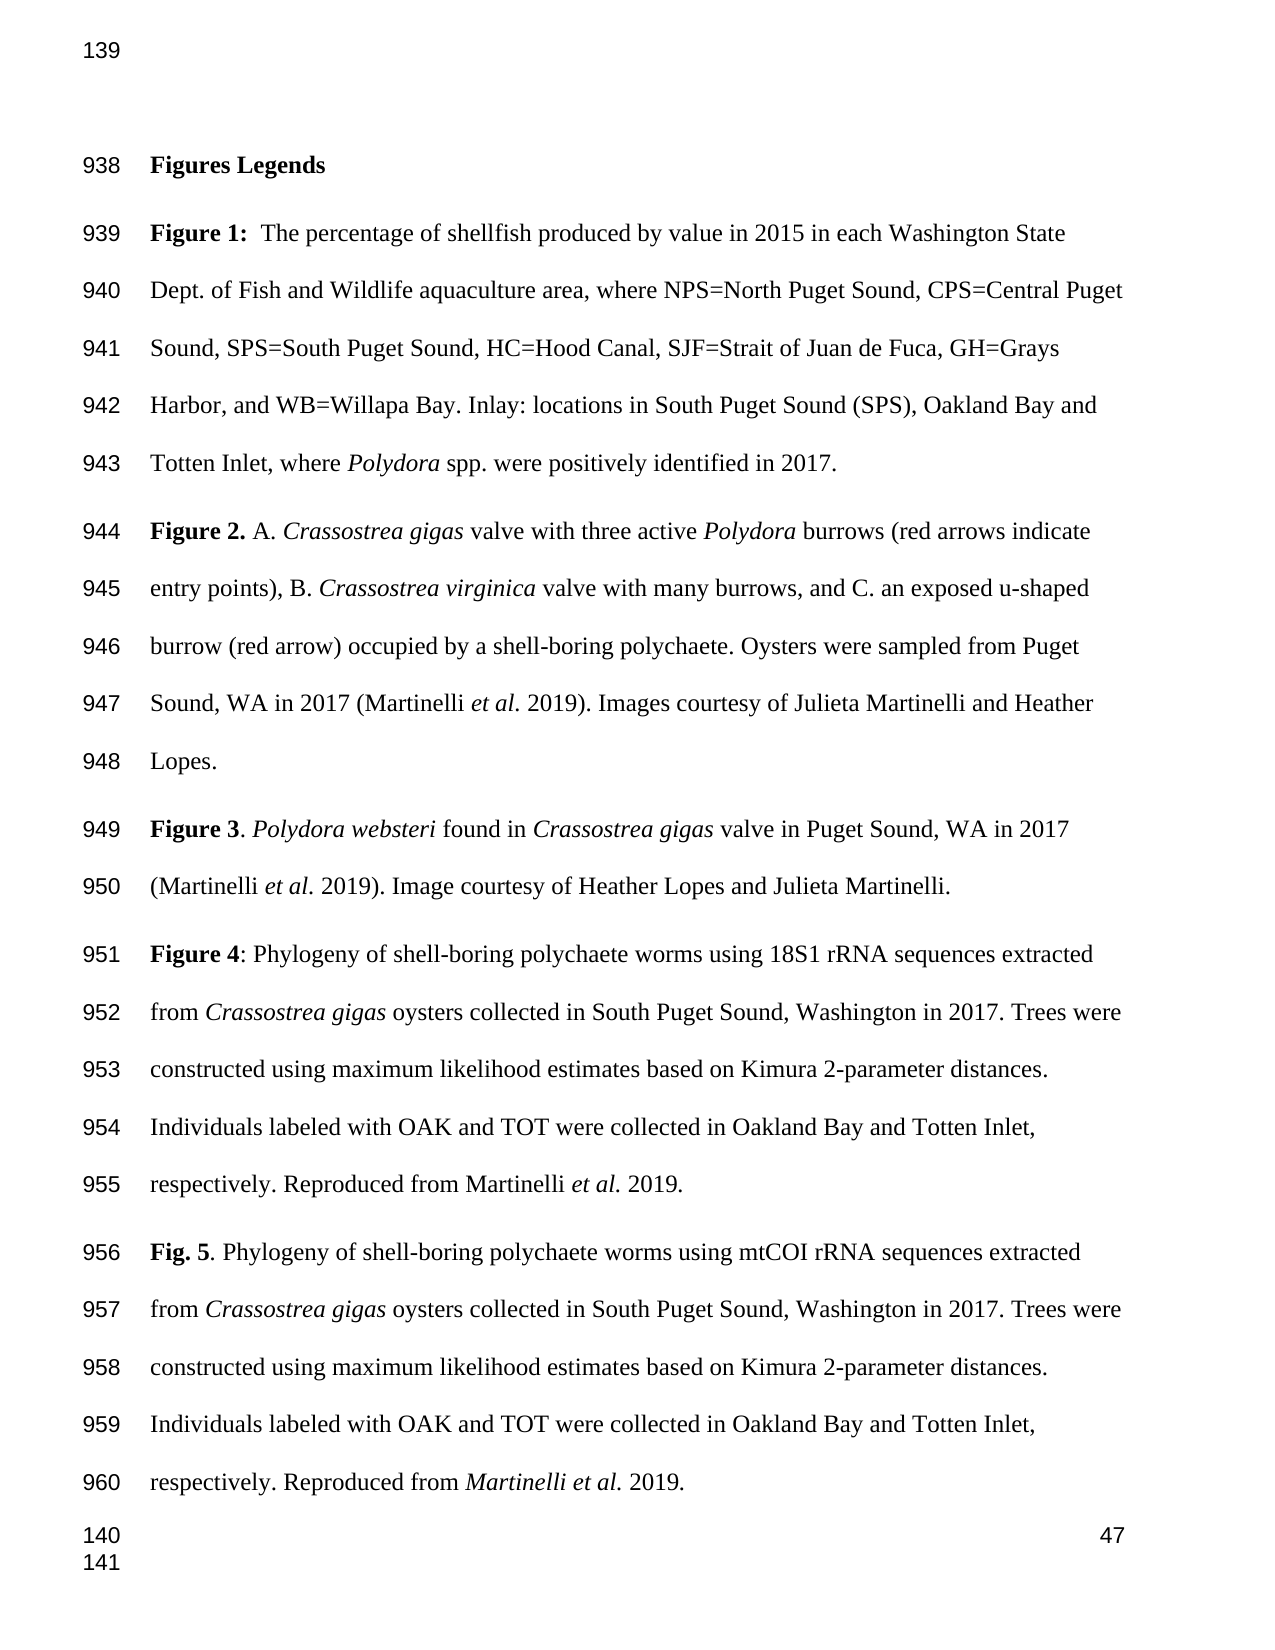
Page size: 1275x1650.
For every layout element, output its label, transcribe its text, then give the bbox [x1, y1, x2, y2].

text Figures Legends [150, 150, 1125, 179]
text Fig. 5. Phylogeny of shell-boring polychaete worms using mtCOI rRNA sequences extracted from Crassostrea gigas oysters collected in South Puget Sound, Washington in 2017. Trees were constructed using maximum likelihood estimates based on Kimura 2-parameter distances. Individuals labeled with OAK and TOT were collected in Oakland Bay and Totten Inlet, respectively. Reproduced from Martinelli et al. 2019. [150, 1237, 1125, 1496]
text Figure 3. Polydora websteri found in Crassostrea gigas valve in Puget Sound, WA in 2017 (Martinelli et al. 2019). Image courtesy of Heather Lopes and Julieta Martinelli. [150, 814, 1125, 900]
text Figure 4: Phylogeny of shell-boring polychaete worms using 18S1 rRNA sequences extracted from Crassostrea gigas oysters collected in South Puget Sound, Washington in 2017. Trees were constructed using maximum likelihood estimates based on Kimura 2-parameter distances. Individuals labeled with OAK and TOT were collected in Oakland Bay and Totten Inlet, respectively. Reproduced from Martinelli et al. 2019. [150, 939, 1125, 1198]
text Figure 1: The percentage of shellfish produced by value in 2015 in each Washington State Dept. of Fish and Wildlife aquaculture area, where NPS=North Puget Sound, CPS=Central Puget Sound, SPS=South Puget Sound, HC=Hood Canal, SJF=Strait of Juan de Fuca, GH=Grays Harbor, and WB=Willapa Bay. Inlay: locations in South Puget Sound (SPS), Oakland Bay and Totten Inlet, where Polydora spp. were positively identified in 2017. [150, 218, 1125, 477]
text Figure 2. A. Crassostrea gigas valve with three active Polydora burrows (red arrows indicate entry points), B. Crassostrea virginica valve with many burrows, and C. an exposed u-shaped burrow (red arrow) occupied by a shell-boring polychaete. Oysters were sampled from Puget Sound, WA in 2017 (Martinelli et al. 2019). Images courtesy of Julieta Martinelli and Heather Lopes. [150, 516, 1125, 774]
